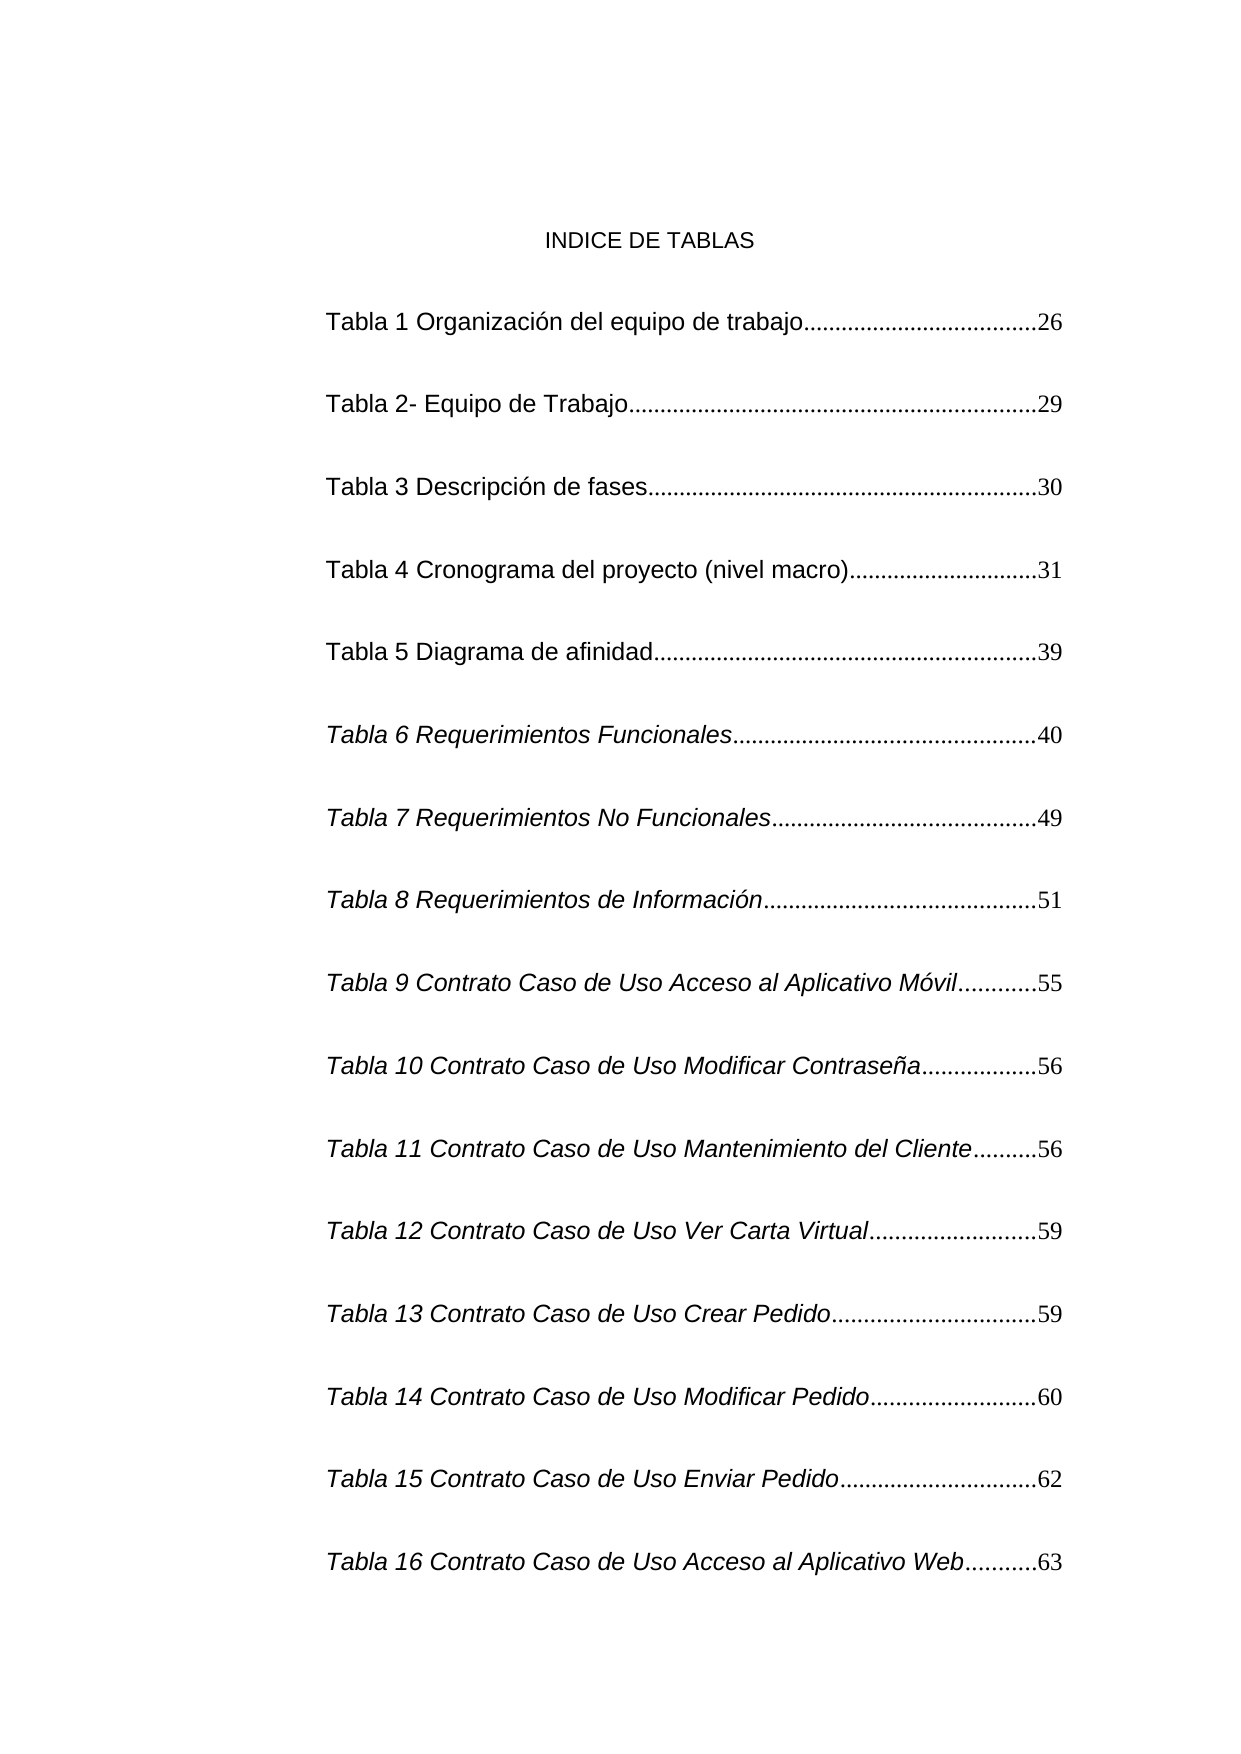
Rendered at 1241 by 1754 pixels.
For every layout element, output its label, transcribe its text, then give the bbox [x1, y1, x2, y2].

text Tabla 1 Organización del equipo de trabajo 26 [325, 307, 1063, 335]
text Tabla 13 Contrato Caso de Uso Crear Pedido 59 [325, 1299, 1063, 1328]
text Tabla 4 Cronograma del proyecto (nivel macro) 31 [325, 555, 1063, 583]
text Tabla 6 Requerimientos Funcionales 40 [325, 720, 1063, 749]
text Tabla 10 Contrato Caso de Uso Modificar Contraseña 56 [325, 1051, 1063, 1080]
text Tabla 9 Contrato Caso de Uso Acceso al Aplicativo Móvil 55 [325, 968, 1063, 997]
text Tabla 7 Requerimientos No Funcionales 49 [325, 803, 1063, 832]
text Tabla 16 Contrato Caso de Uso Acceso al Aplicativo Web 63 [325, 1547, 1063, 1576]
text INDICE DE TABLAS [177, 227, 1063, 253]
text Tabla 3 Descripción de fases 30 [325, 472, 1063, 501]
text Tabla 8 Requerimientos de Información 51 [325, 886, 1063, 914]
text Tabla 5 Diagrama de afinidad 39 [325, 637, 1063, 666]
text Tabla 14 Contrato Caso de Uso Modificar Pedido 60 [325, 1382, 1063, 1411]
text Tabla 11 Contrato Caso de Uso Mantenimiento del Cliente 56 [325, 1134, 1063, 1162]
text Tabla 12 Contrato Caso de Uso Ver Carta Virtual 59 [325, 1216, 1063, 1245]
text Tabla 15 Contrato Caso de Uso Enviar Pedido 62 [325, 1464, 1063, 1493]
text Tabla 2- Equipo de Trabajo 29 [325, 389, 1063, 418]
